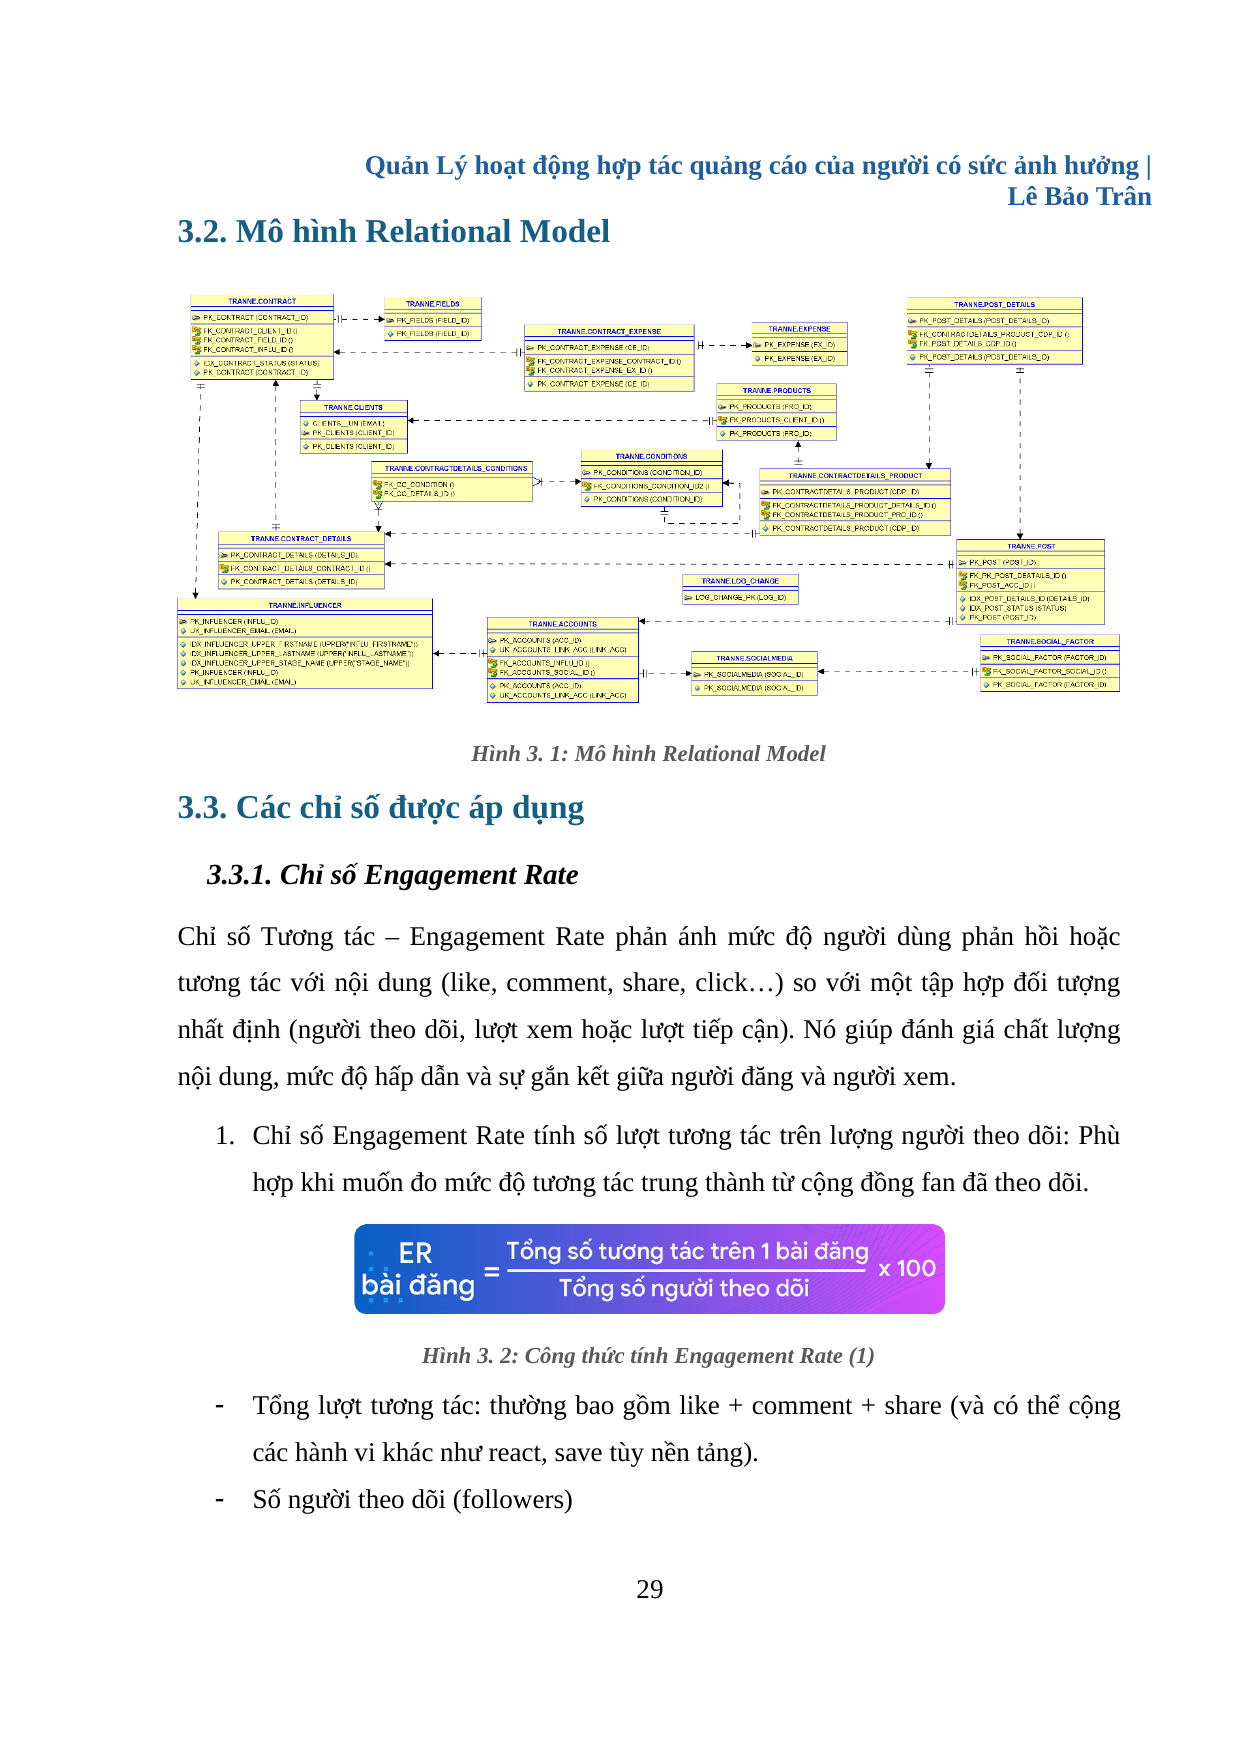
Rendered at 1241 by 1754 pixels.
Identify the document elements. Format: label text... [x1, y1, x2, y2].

text Hình 3. 2: Công thức tính Engagement Rate (1) [177, 1342, 1122, 1368]
text Chỉ số Tương tác – Engagement Rate phản ánh mức độ người dùng phản hồi hoặc tương tác với nội dung (like, comment, share, click…) so với một tập hợp đối tượng nhất định (người theo dõi, lượt xem hoặc lượt tiếp cận). Nó giúp đánh giá chất lượng nội dung, mức độ hấp dẫn và sự gắn kết giữa người đăng và người xem. [177, 920, 1122, 1091]
list Tổng lượt tương tác: thường bao gồm like + comment + share (và có thể cộng các hành vi khác như react, save tùy nền tảng). [215, 1389, 1122, 1467]
picture [177, 281, 1122, 712]
subtitle 3.2. Mô hình Relational Model [177, 212, 1122, 250]
subtitle 3.3.1. Chỉ số Engagement Rate [207, 857, 1122, 891]
subtitle 3.3. Các chỉ số được áp dụng [177, 787, 1122, 825]
picture [354, 1224, 945, 1314]
text Hình 3. 1: Mô hình Relational Model [177, 740, 1122, 766]
list Số người theo dõi (followers) [215, 1483, 1122, 1514]
list Chỉ số Engagement Rate tính số lượt tương tác trên lượng người theo dõi: Phù hợp khi muốn đo mức độ tương tác trung thành từ cộng đồng fan đã theo dõi. [215, 1119, 1122, 1197]
